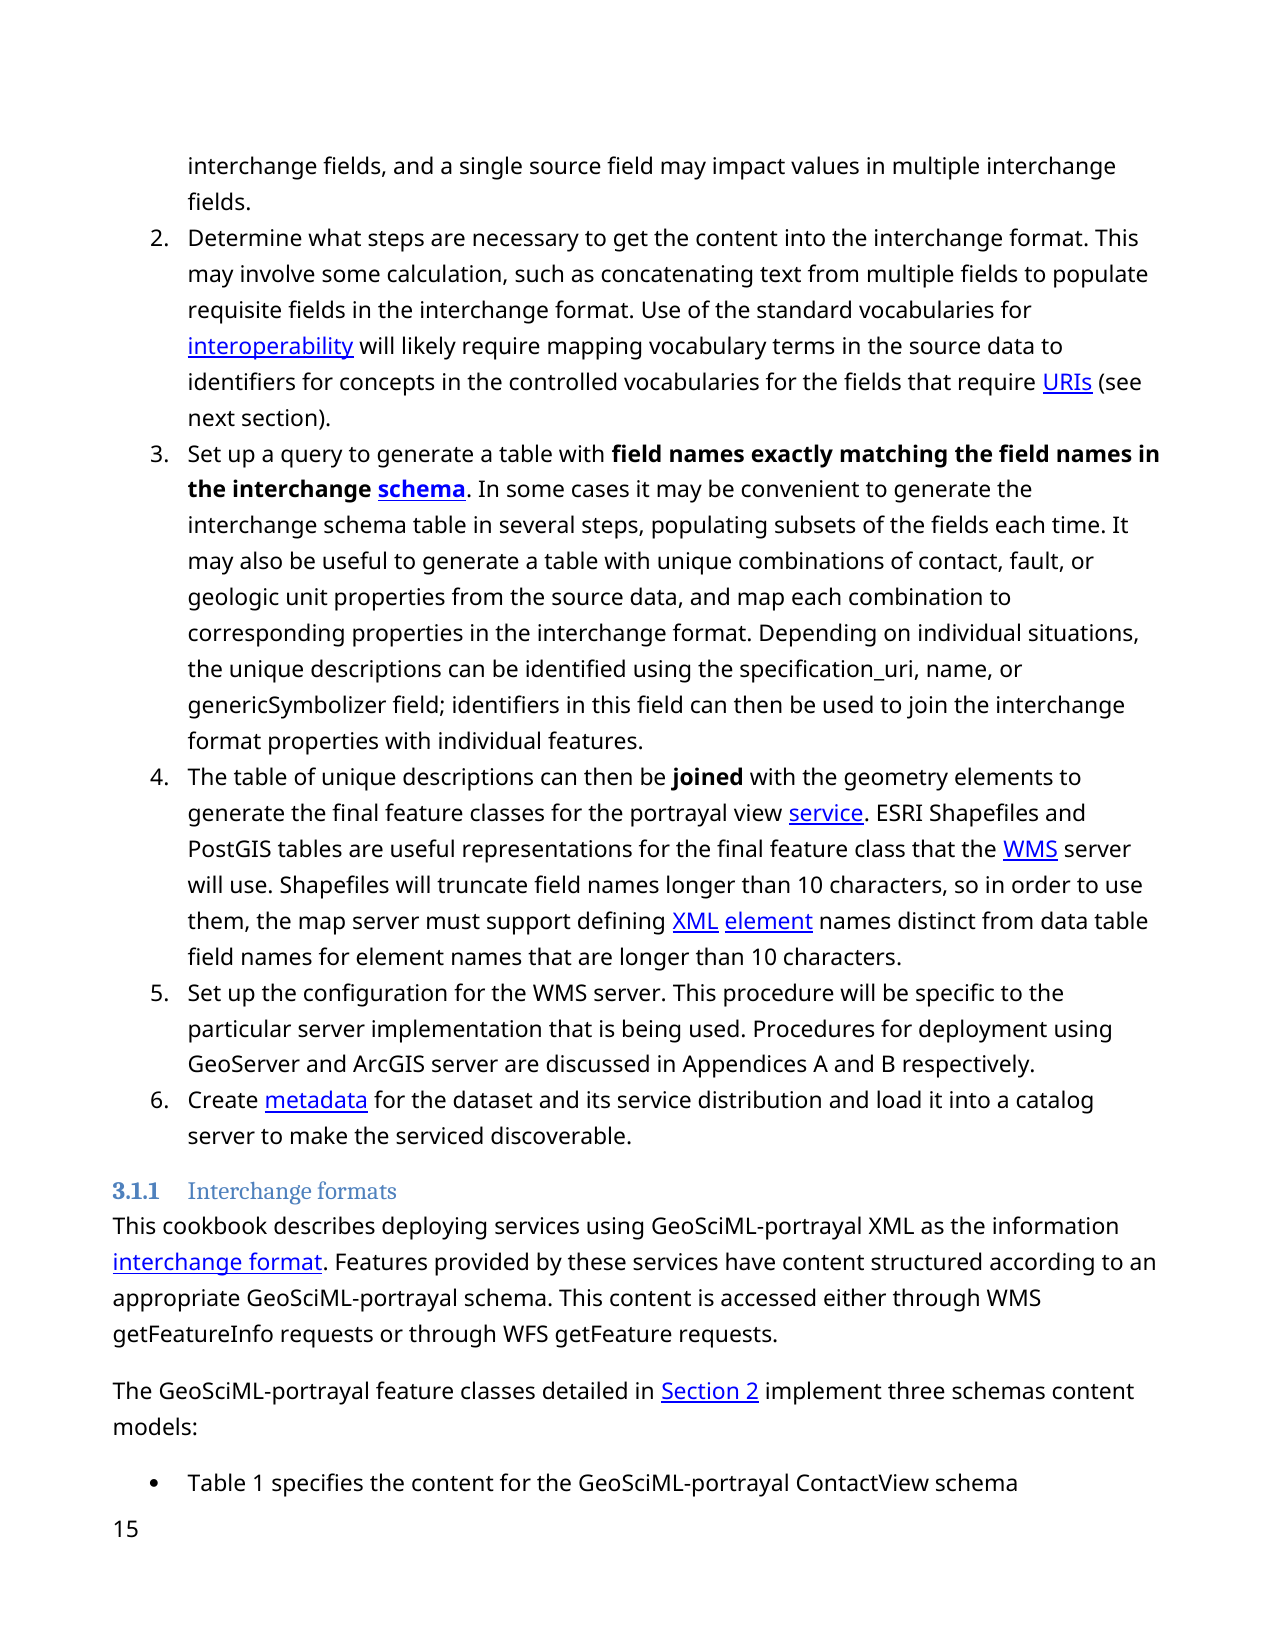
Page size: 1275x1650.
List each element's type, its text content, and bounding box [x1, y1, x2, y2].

list Set up the configuration for the WMS server. This procedure will be specific to the particular server implementation that is being used. Procedures for deployment using GeoServer and ArcGIS server are discussed in Appendices A and B respectively. [150, 977, 1162, 1080]
list The table of unique descriptions can then be joined with the geometry elements to generate the final feature classes for the portrayal view service. ESRI Shapefiles and PostGIS tables are useful representations for the final feature class that the WMS server will use. Shapefiles will truncate field names longer than 10 characters, so in order to use them, the map server must support defining XML element names distinct from data table field names for element names that are longer than 10 characters. [150, 761, 1162, 972]
text The GeoSciML-portrayal feature classes detailed in Section 2 implement three schemas content models: [112, 1375, 1162, 1442]
list Set up a query to generate a table with field names exactly matching the field names in the interchange schema. In some cases it may be convenient to generate the interchange schema table in several steps, populating subsets of the fields each time. It may also be useful to generate a table with unique combinations of contact, fault, or geologic unit properties from the source data, and map each combination to corresponding properties in the interchange format. Depending on individual situations, the unique descriptions can be identified using the specification_uri, name, or genericSymbolizer field; identifiers in this field can then be used to join the interchange format properties with individual features. [150, 437, 1162, 756]
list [150, 150, 1162, 217]
subtitle Interchange formats [112, 1177, 1162, 1206]
list Create metadata for the dataset and its service distribution and load it into a catalog server to make the serviced discoverable. [150, 1084, 1162, 1152]
text This cookbook describes deploying services using GeoSciML-portrayal XML as the information interchange format. Features provided by these services have content structured according to an appropriate GeoSciML-portrayal schema. This content is accessed either through WMS getFeatureInfo requests or through WFS getFeature requests. [112, 1210, 1162, 1349]
list Table 1 specifies the content for the GeoSciML-portrayal ContactView schema [150, 1467, 1162, 1499]
list Determine what steps are necessary to get the content into the interchange format. This may involve some calculation, such as concatenating text from multiple fields to populate requisite fields in the interchange format. Use of the standard vocabularies for interoperability will likely require mapping vocabulary terms in the source data to identifiers for concepts in the controlled vocabularies for the fields that require URIs (see next section). [150, 222, 1162, 433]
